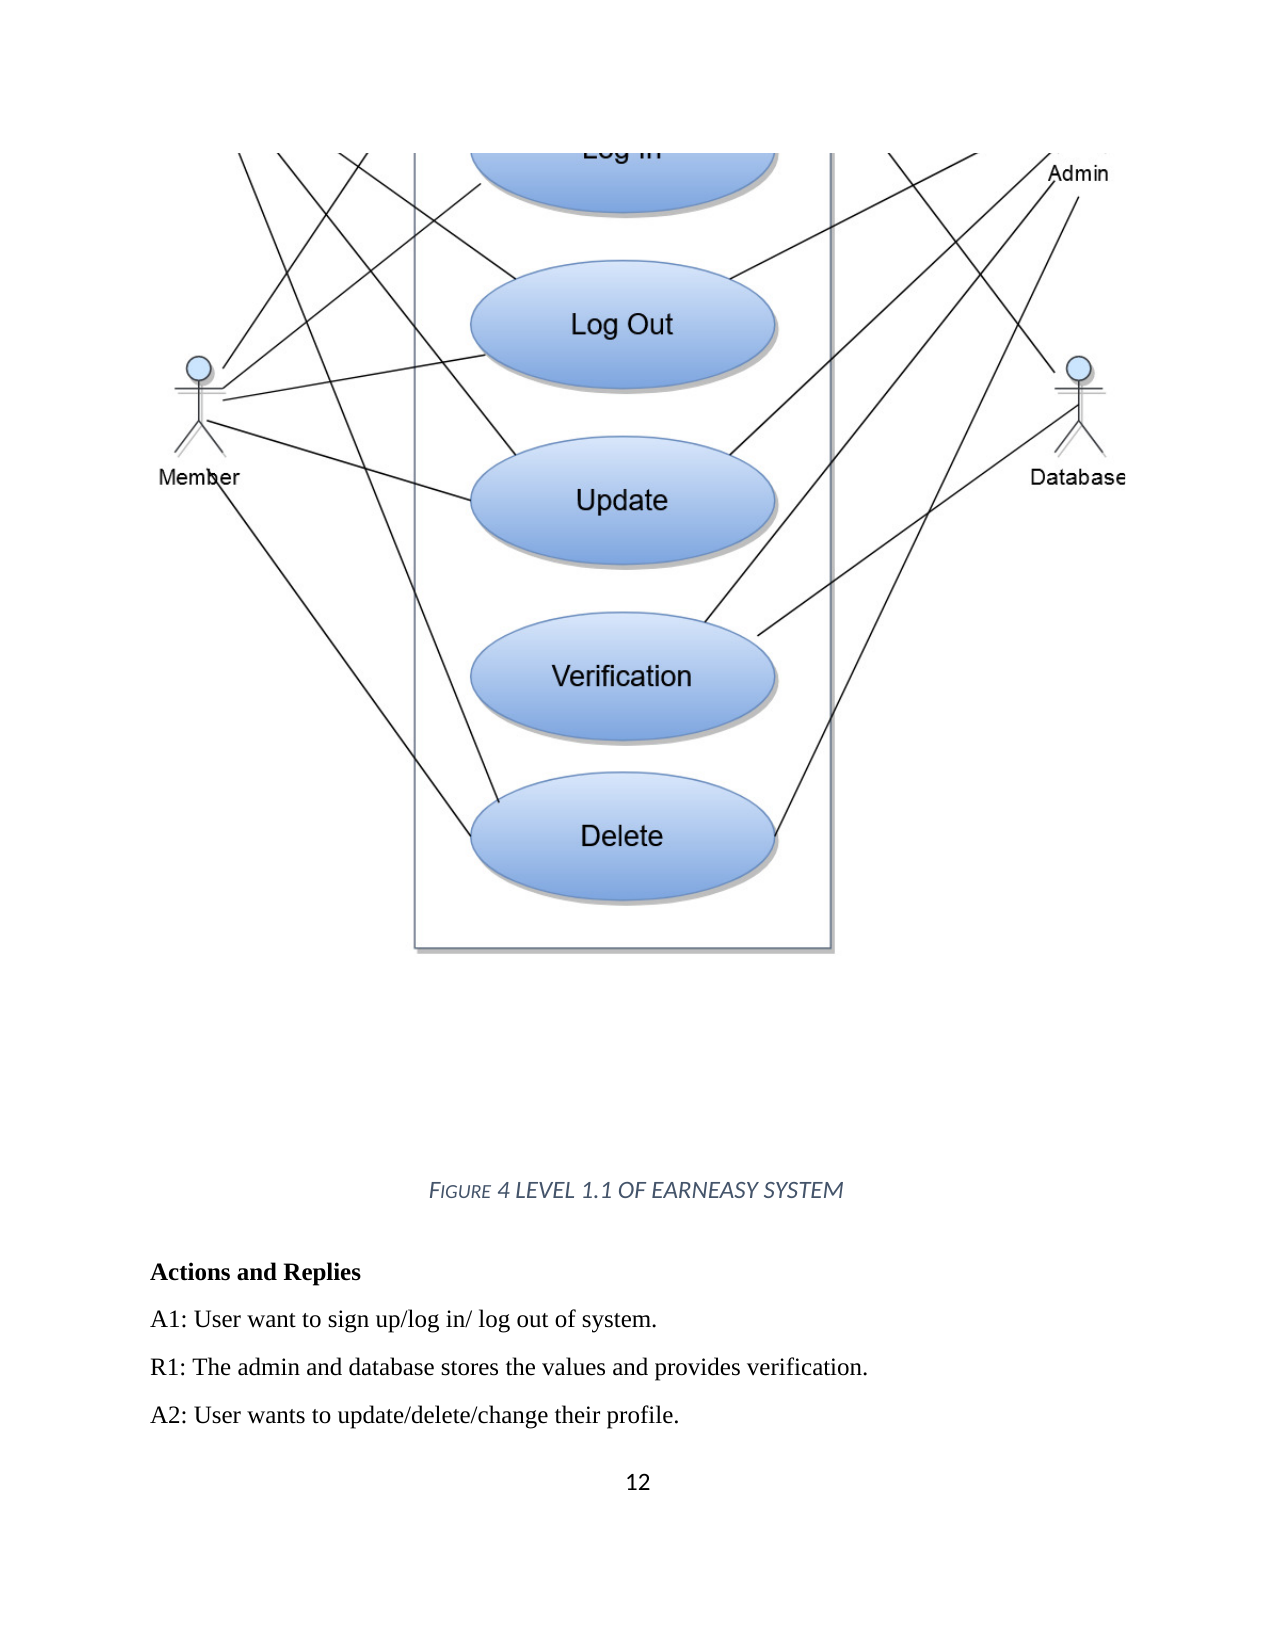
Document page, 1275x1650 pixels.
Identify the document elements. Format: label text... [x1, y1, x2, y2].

text R1: The admin and database stores the values and provides verification. [150, 1352, 1125, 1381]
text A2: User wants to update/delete/change their profile. [150, 1400, 1125, 1428]
text A1: User want to sign up/log in/ log out of system. [150, 1304, 1125, 1333]
picture [150, 153, 1125, 957]
text Actions and Replies [150, 1257, 1125, 1285]
